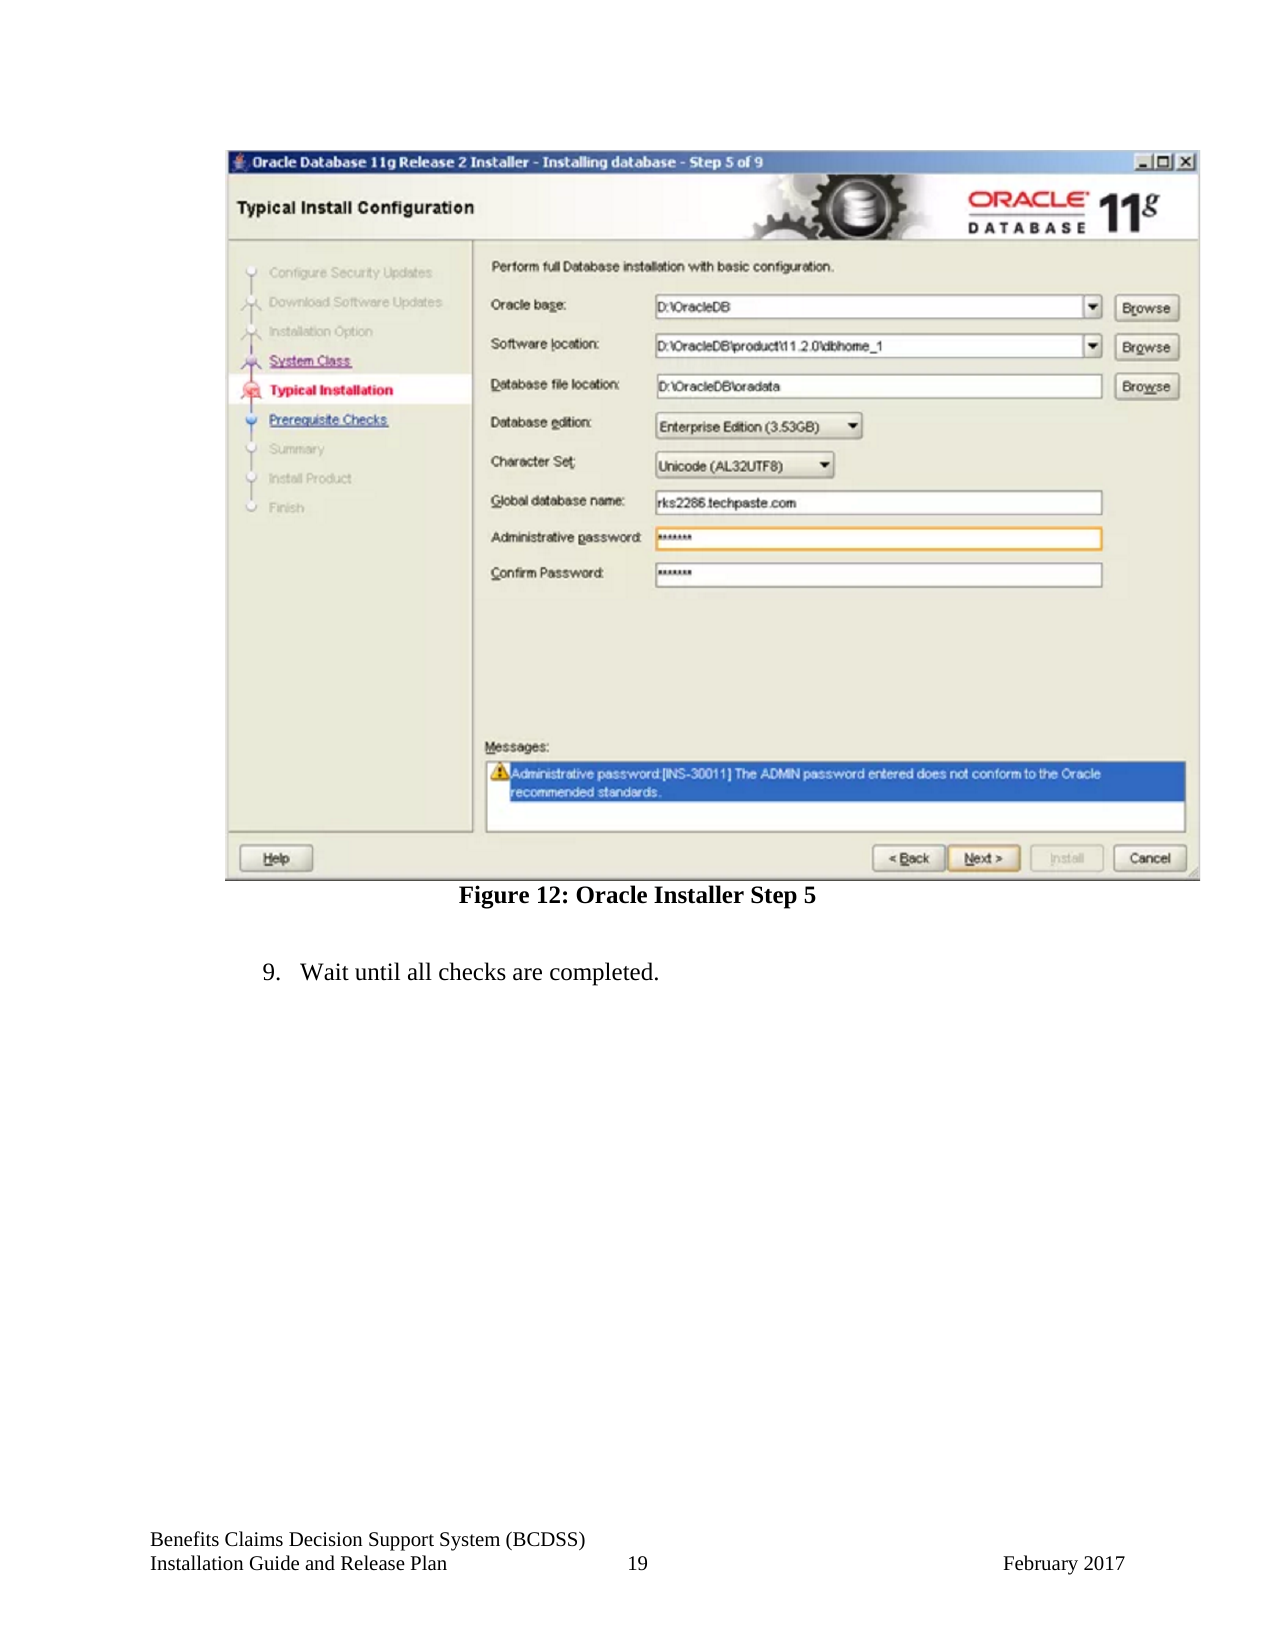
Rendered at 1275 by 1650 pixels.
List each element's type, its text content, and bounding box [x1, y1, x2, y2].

picture [225, 150, 1200, 881]
list Wait until all checks are completed. [262, 957, 1125, 985]
